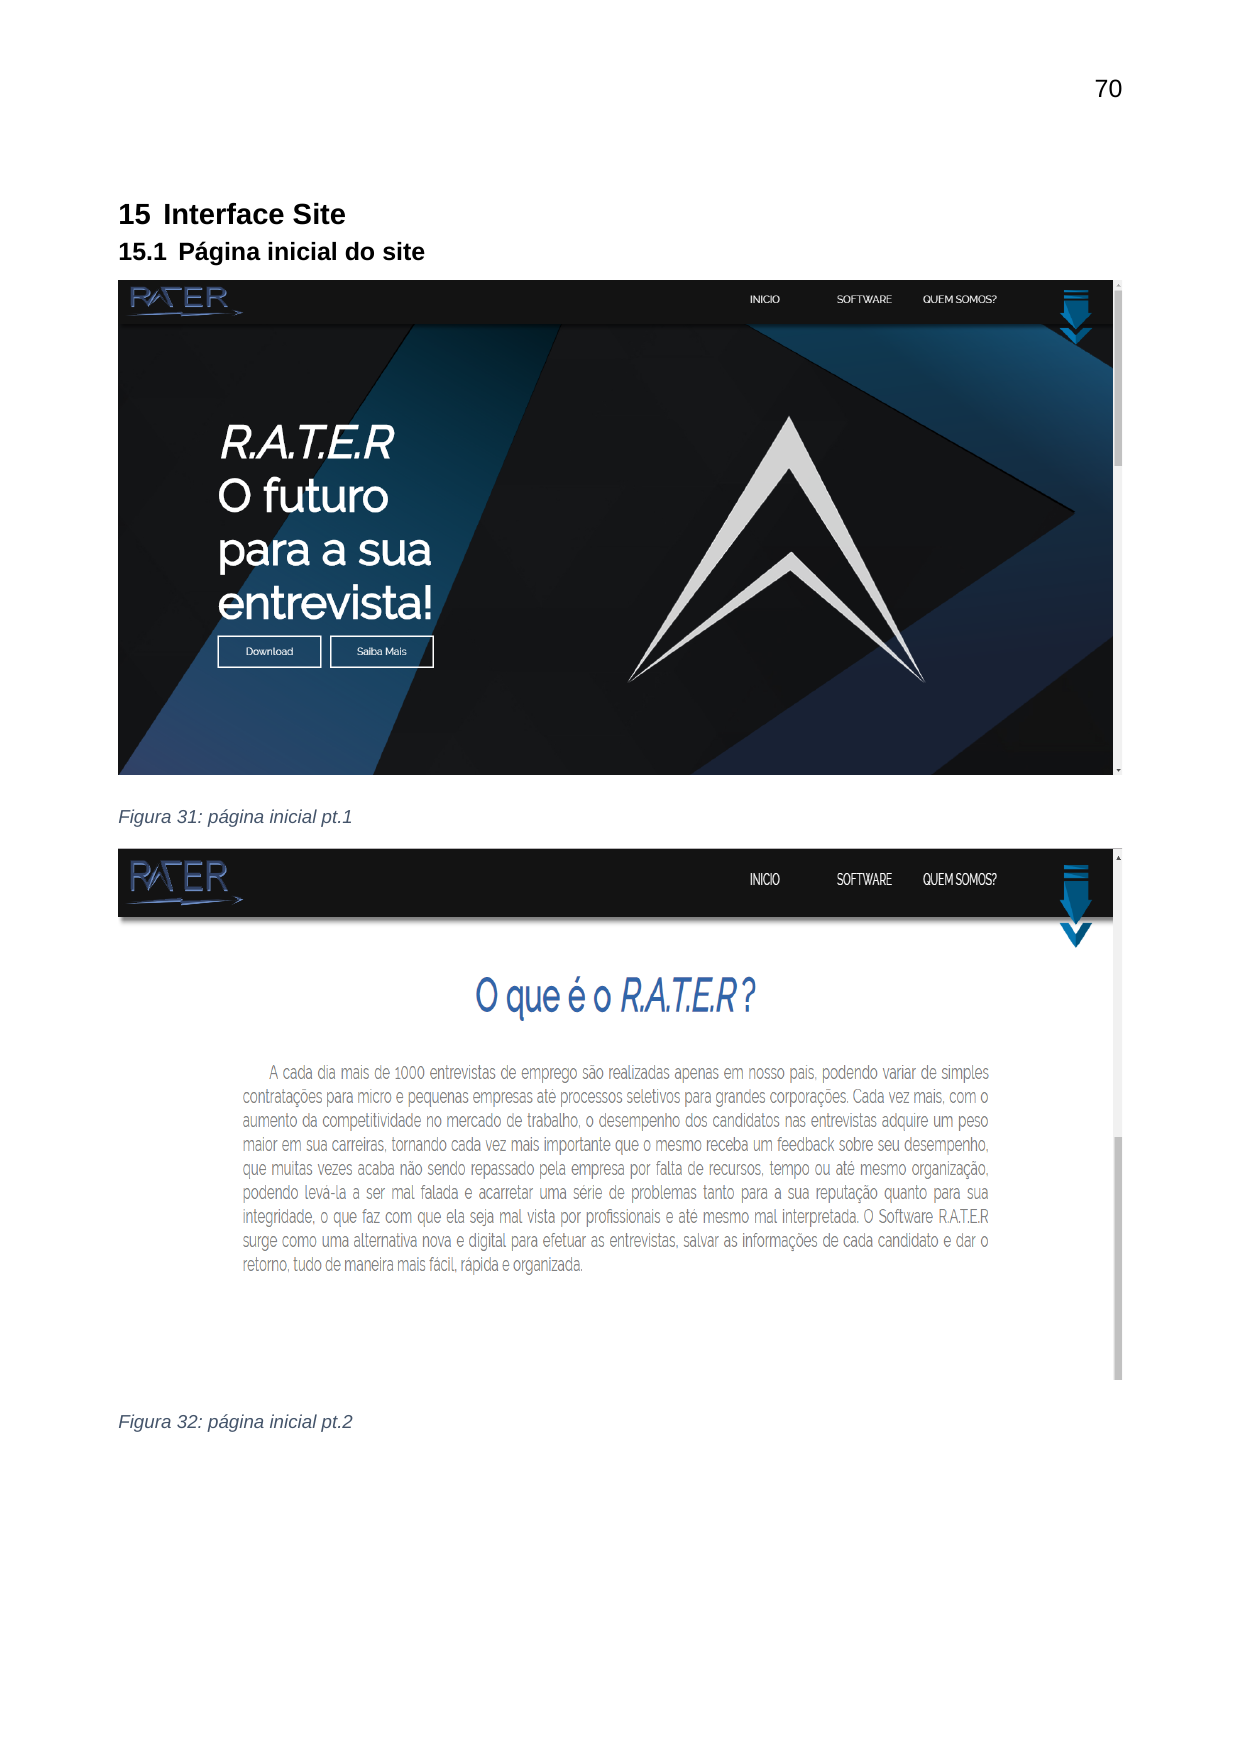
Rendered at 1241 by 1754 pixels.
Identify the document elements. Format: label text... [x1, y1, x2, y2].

picture [118, 280, 1123, 775]
subtitle Página inicial do site [118, 237, 1122, 266]
picture [118, 848, 1123, 1380]
subtitle Interface Site [118, 197, 1122, 231]
